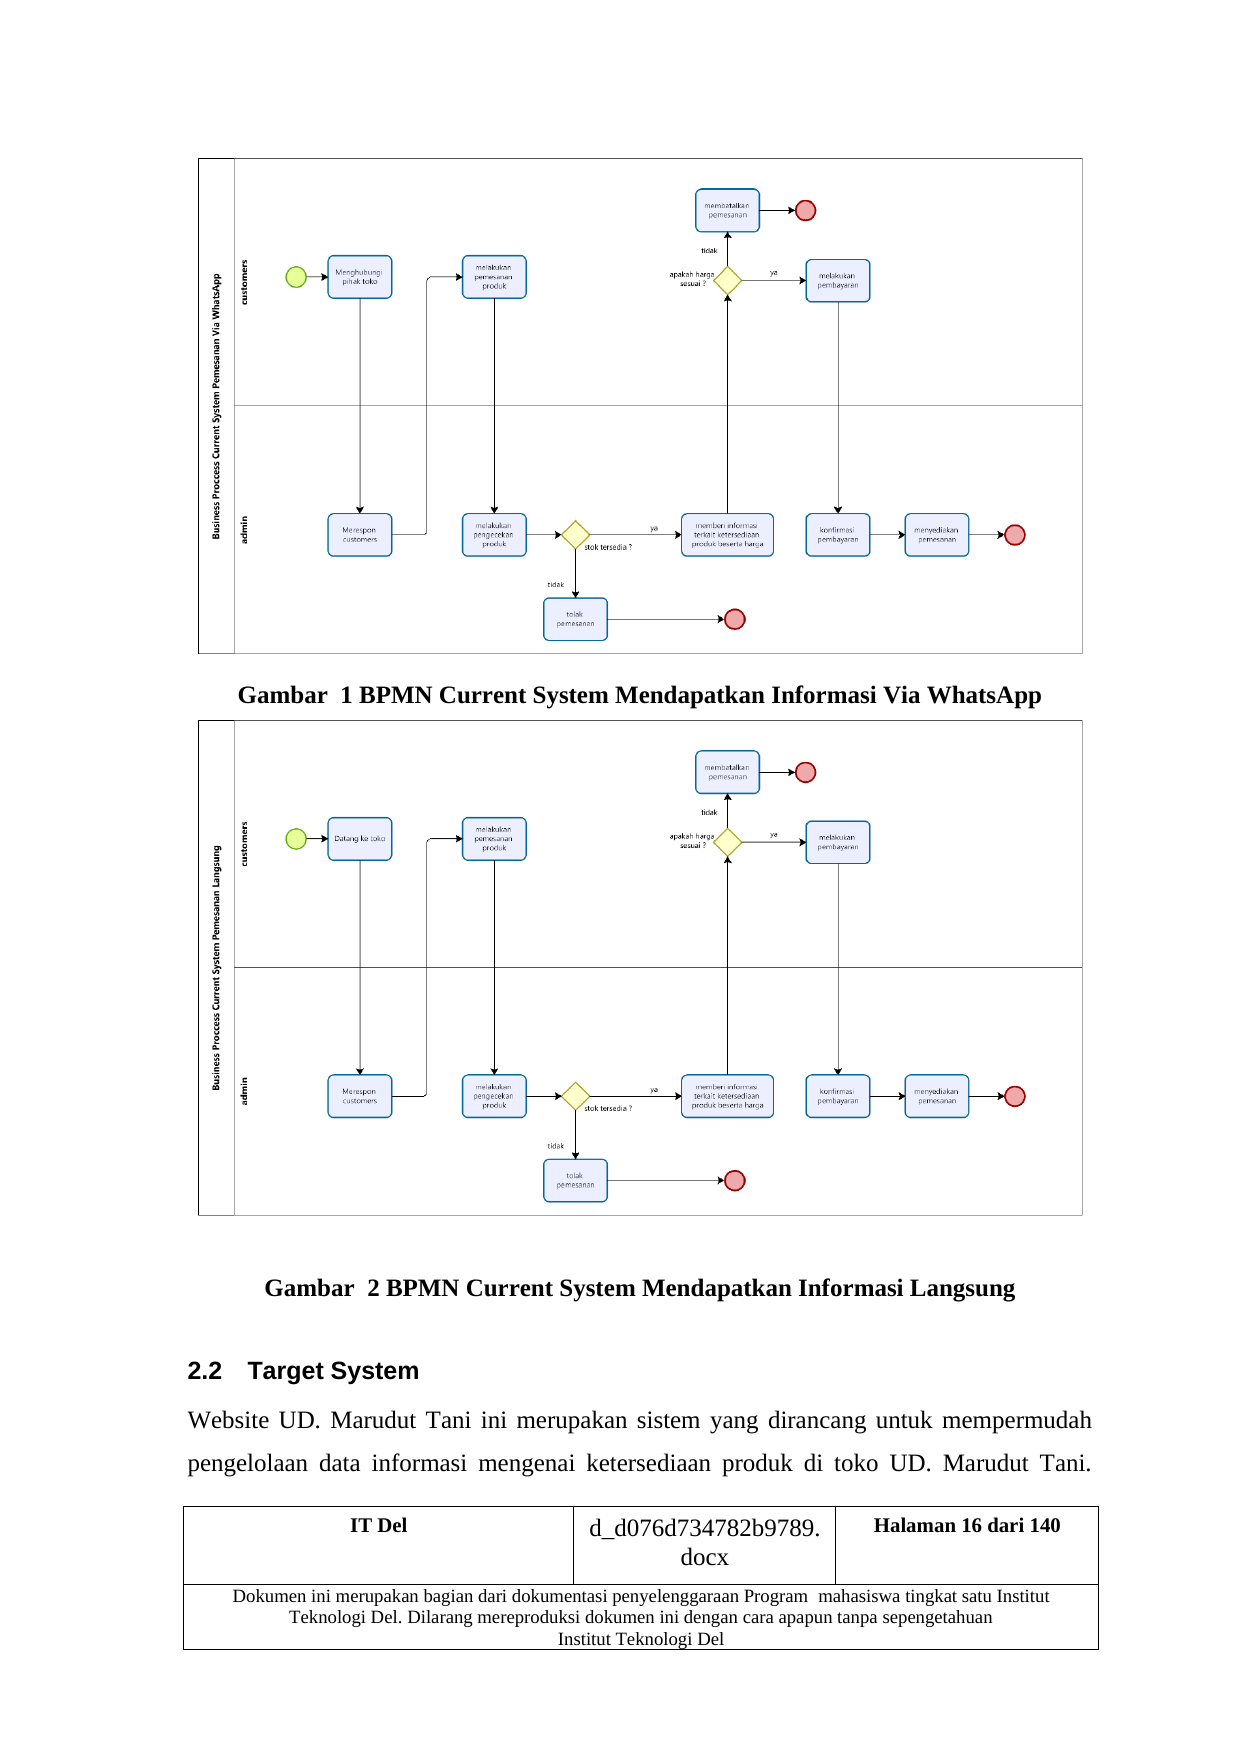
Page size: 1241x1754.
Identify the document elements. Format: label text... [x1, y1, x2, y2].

picture [187, 709, 1093, 1231]
subtitle Target System [187, 1356, 1092, 1384]
picture [187, 147, 1093, 667]
text Gambar 2 BPMN Current System Mendapatkan Informasi Langsung [187, 1273, 1092, 1302]
text Gambar 1 BPMN Current System Mendapatkan Informasi Via WhatsApp [187, 681, 1092, 709]
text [187, 1405, 1092, 1477]
